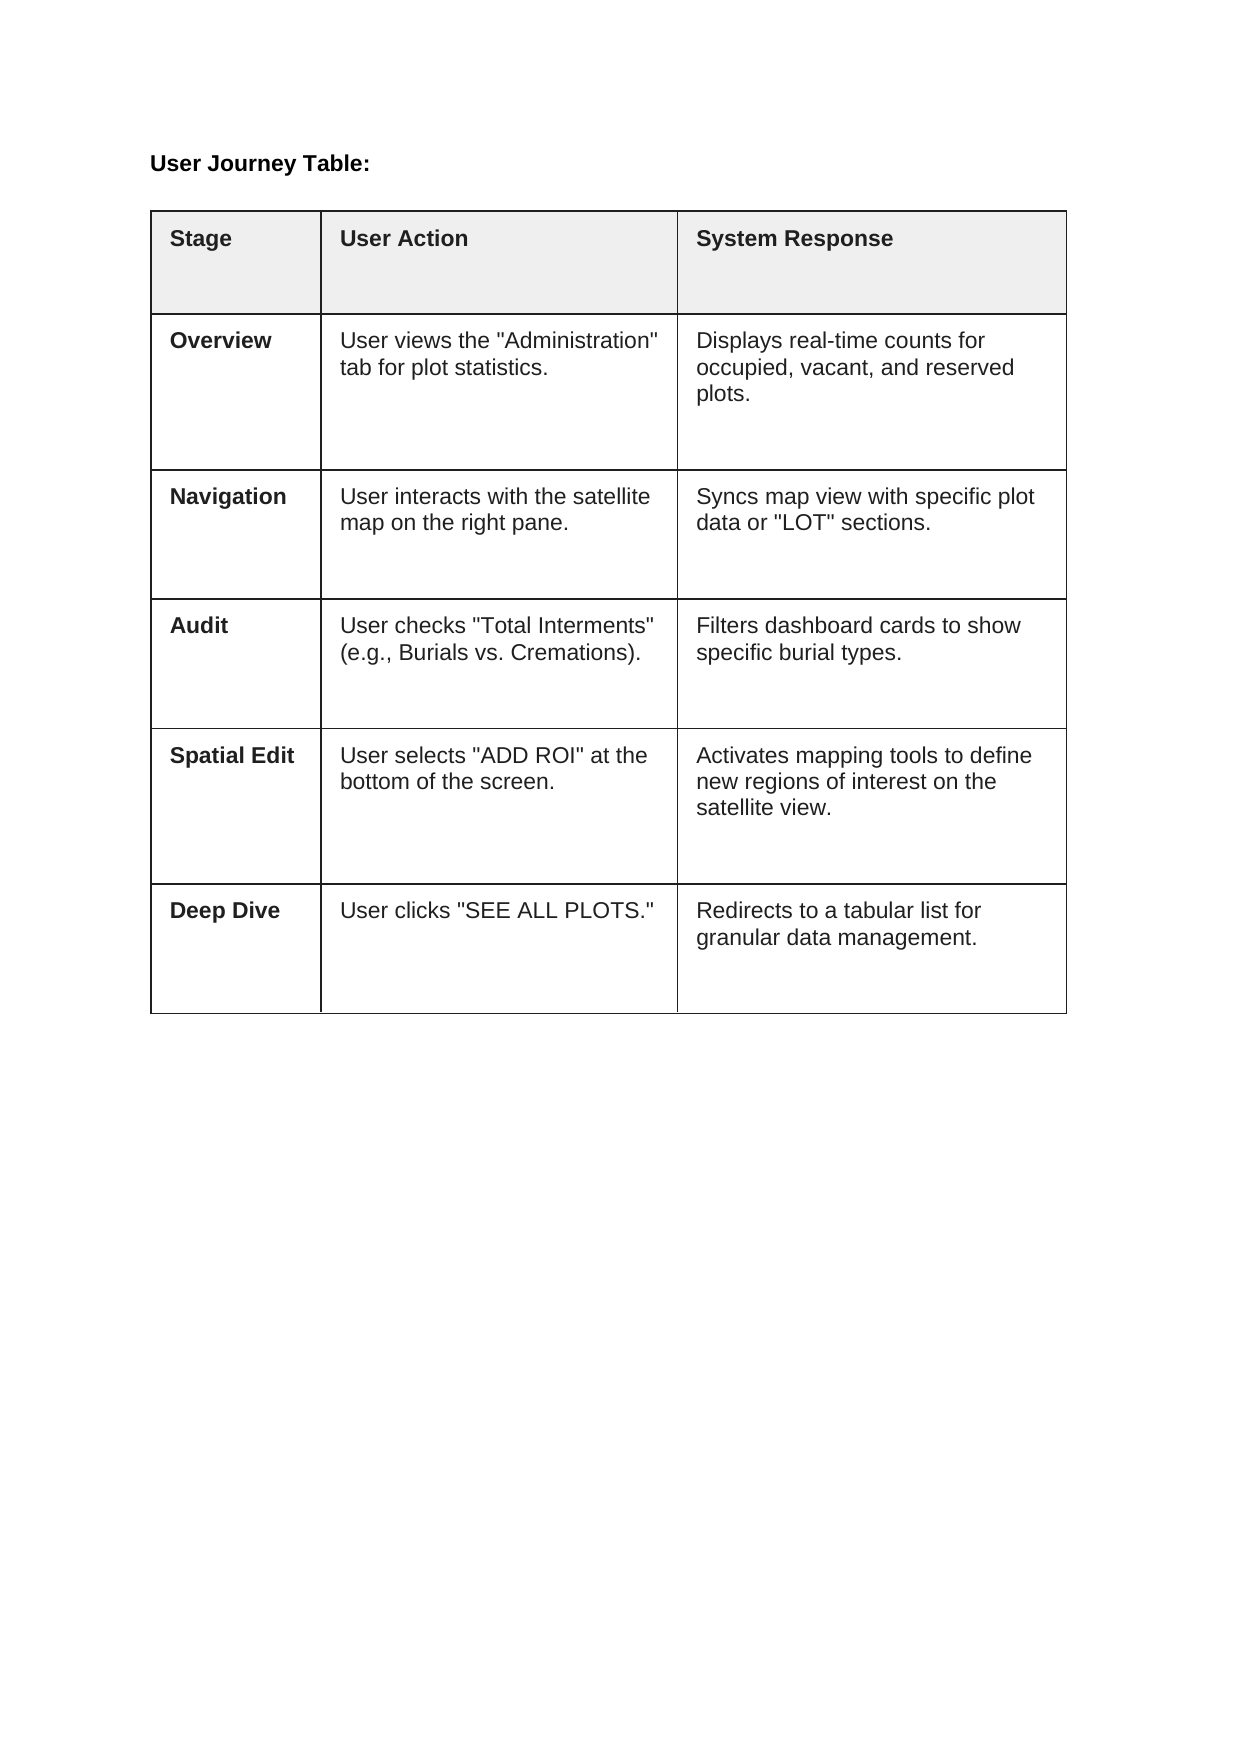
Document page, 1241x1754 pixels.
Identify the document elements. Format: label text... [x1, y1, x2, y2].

text User Journey Table: [150, 150, 1090, 176]
table_header System Response [678, 212, 1066, 313]
table_cell Audit [152, 600, 320, 727]
table_cell Syncs map view with specific plot data or "LOT" sections. [678, 471, 1066, 598]
table_cell Redirects to a tabular list for granular data management. [678, 885, 1066, 1012]
table_cell Filters dashboard cards to show specific burial types. [678, 600, 1066, 727]
table_cell User interacts with the satellite map on the right pane. [322, 471, 677, 598]
table_cell User clicks "SEE ALL PLOTS." [322, 885, 677, 1012]
table_cell Spatial Edit [152, 729, 320, 883]
table_cell Deep Dive [152, 885, 320, 1012]
table_cell User views the "Administration" tab for plot statistics. [322, 315, 677, 469]
table_header User Action [322, 212, 677, 313]
table_cell Displays real-time counts for occupied, vacant, and reserved plots. [678, 315, 1066, 469]
table_cell Overview [152, 315, 320, 469]
table_cell Navigation [152, 471, 320, 598]
table_cell User selects "ADD ROI" at the bottom of the screen. [322, 729, 677, 883]
table_cell User checks "Total Interments" (e.g., Burials vs. Cremations). [322, 600, 677, 727]
table_header Stage [152, 212, 320, 313]
table_cell Activates mapping tools to define new regions of interest on the satellite view. [678, 729, 1066, 883]
